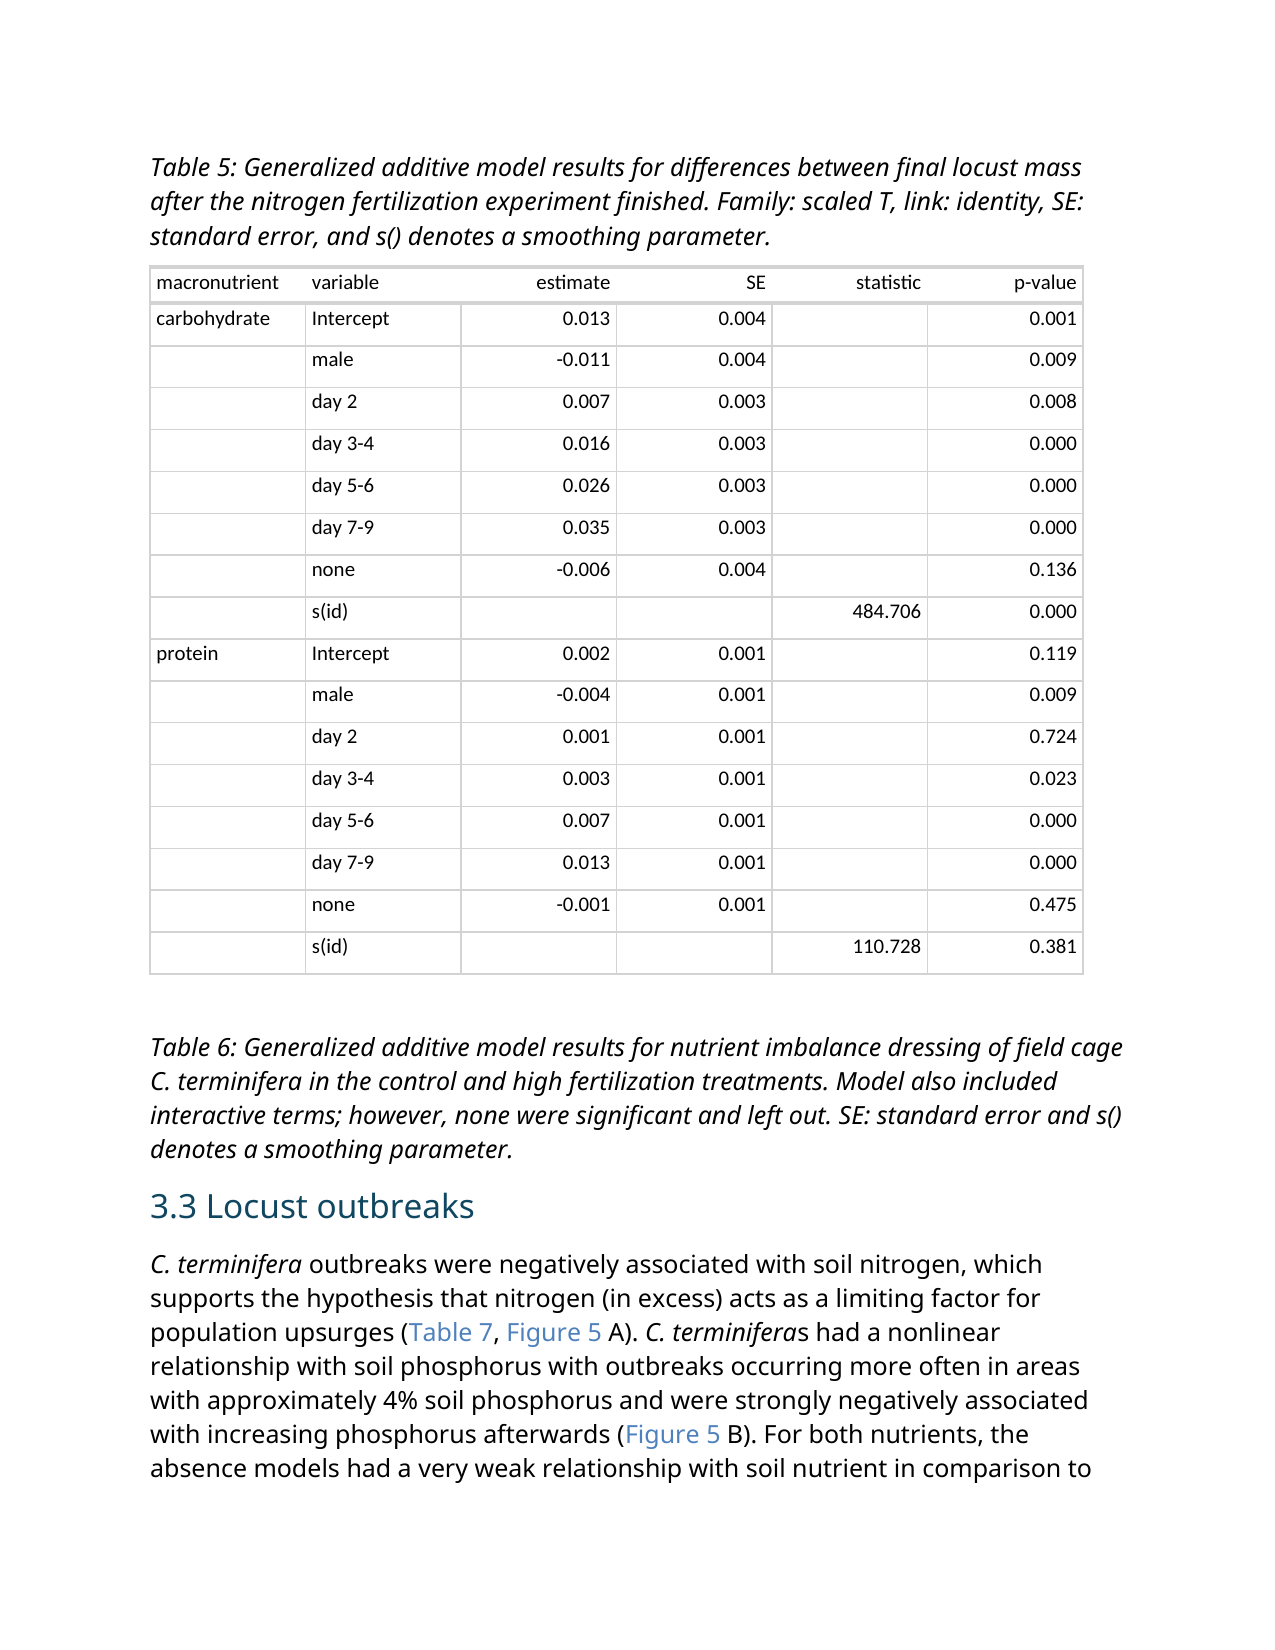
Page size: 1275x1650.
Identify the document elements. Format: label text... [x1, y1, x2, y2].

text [150, 1247, 1125, 1485]
text Table 5: Generalized additive model results for differences between final locust mass after the nitrogen fertilization experiment finished. Family: scaled T, link: identity, SE: standard error, and s() denotes a smoothing parameter. [150, 150, 1125, 252]
text Table 6: Generalized additive model results for nutrient imbalance dressing of field cage C. terminifera in the control and high fertilization treatments. Model also included interactive terms; however, none were significant and left out. SE: standard error and s() denotes a smoothing parameter. [150, 1029, 1125, 1166]
table_header [139, 265, 1094, 1009]
subtitle 3.3 Locust outbreaks [150, 1182, 1125, 1228]
